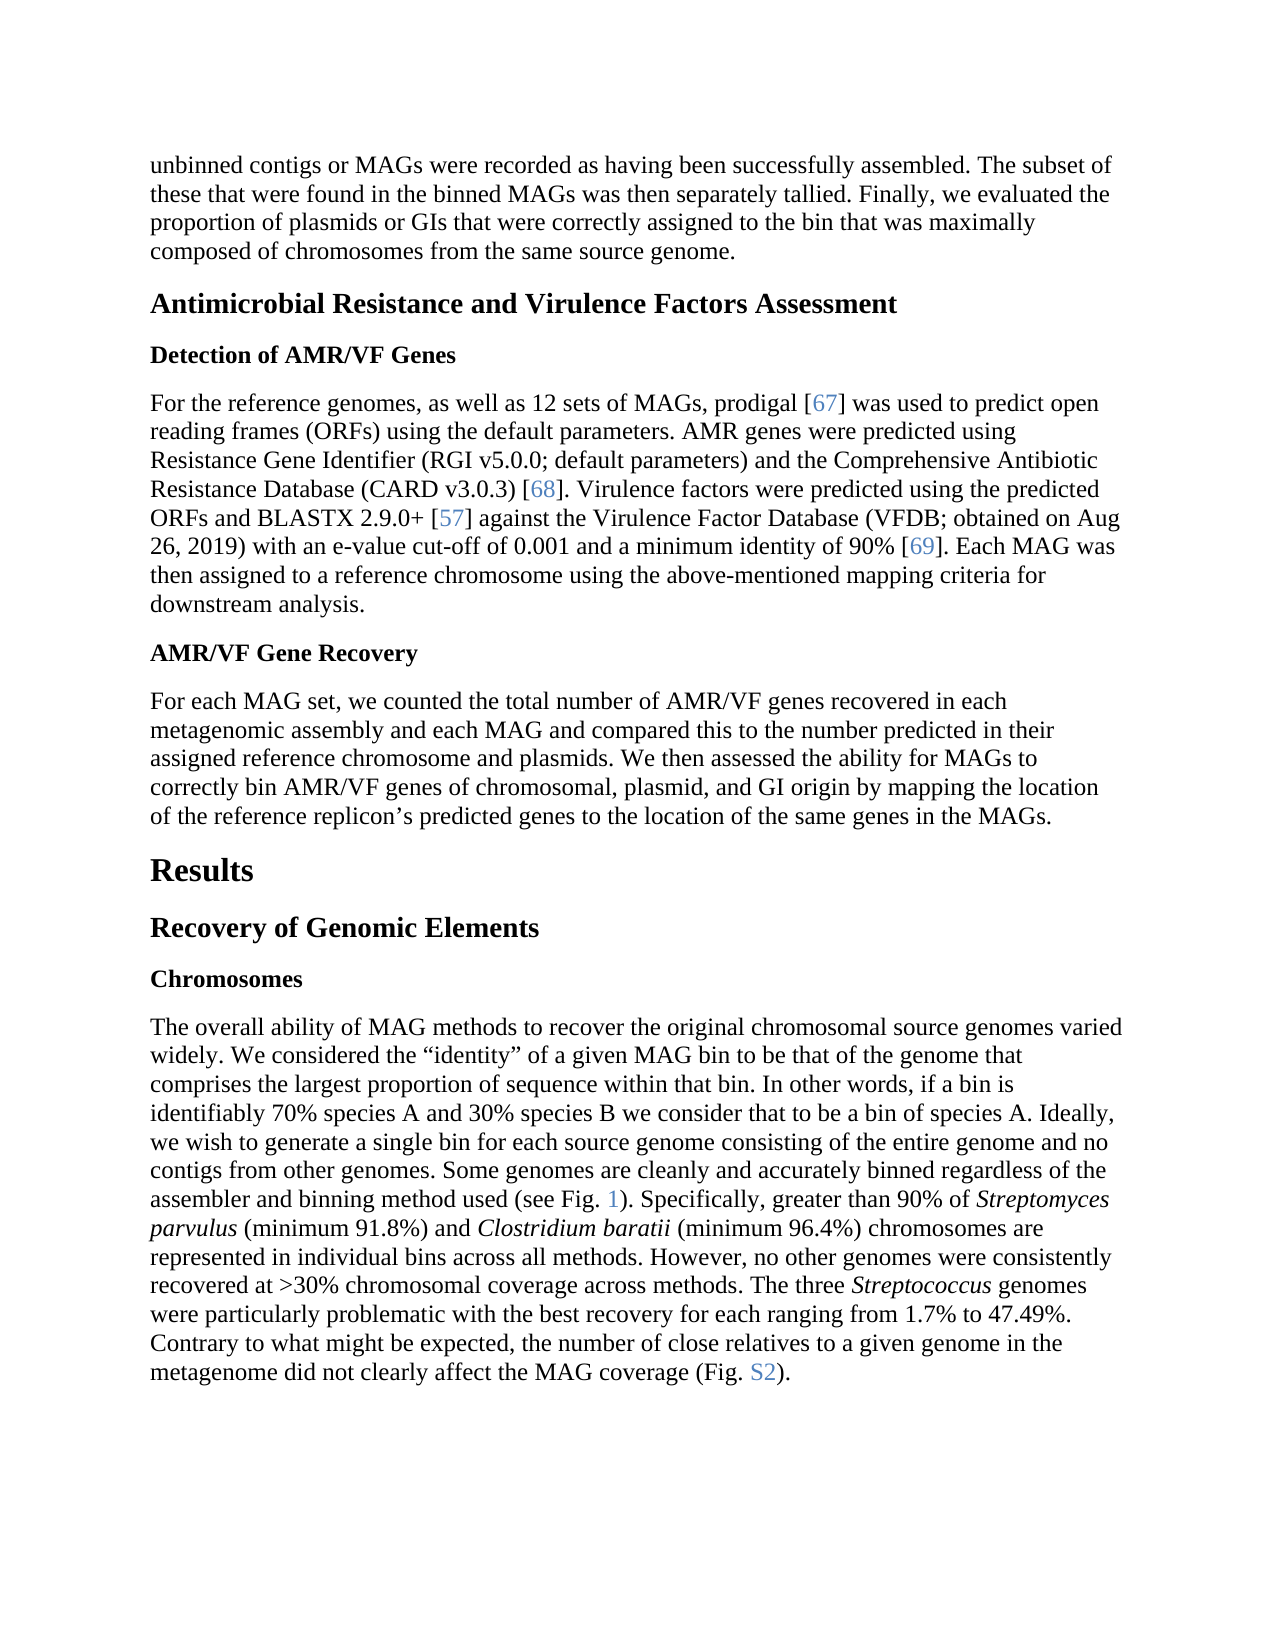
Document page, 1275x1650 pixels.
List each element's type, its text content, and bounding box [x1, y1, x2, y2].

subtitle Results [150, 851, 1125, 889]
text For the reference genomes, as well as 12 sets of MAGs, prodigal [67] was used to predict open reading frames (ORFs) using the default parameters. AMR genes were predicted using Resistance Gene Identifier (RGI v5.0.0; default parameters) and the Comprehensive Antibiotic Resistance Database (CARD v3.0.3) [68]. Virulence factors were predicted using the predicted ORFs and BLASTX 2.9.0+ [57] against the Virulence Factor Database (VFDB; obtained on Aug 26, 2019) with an e-value cut-off of 0.001 and a minimum identity of 90% [69]. Each MAG was then assigned to a reference chromosome using the above-mentioned mapping criteria for downstream analysis. [150, 388, 1125, 618]
subtitle Chromosomes [150, 964, 1125, 993]
text For each MAG set, we counted the total number of AMR/VF genes recovered in each metagenomic assembly and each MAG and compared this to the number predicted in their assigned reference chromosome and plasmids. We then assessed the ability for MAGs to correctly bin AMR/VF genes of chromosomal, plasmid, and GI origin by mapping the location of the reference replicon’s predicted genes to the location of the same genes in the MAGs. [150, 686, 1125, 830]
subtitle Detection of AMR/VF Genes [150, 340, 1125, 369]
text The overall ability of MAG methods to recover the original chromosomal source genomes varied widely. We considered the “identity” of a given MAG bin to be that of the genome that comprises the largest proportion of sequence within that bin. In other words, if a bin is identifiably 70% species A and 30% species B we consider that to be a bin of species A. Ideally, we wish to generate a single bin for each source genome consisting of the entire genome and no contigs from other genomes. Some genomes are cleanly and accurately binned regardless of the assembler and binning method used (see Fig. 1). Specifically, greater than 90% of Streptomyces parvulus (minimum 91.8%) and Clostridium baratii (minimum 96.4%) chromosomes are represented in individual bins across all methods. However, no other genomes were consistently recovered at >30% chromosomal coverage across methods. The three Streptococcus genomes were particularly problematic with the best recovery for each ranging from 1.7% to 47.49%. Contrary to what might be expected, the number of close relatives to a given genome in the metagenome did not clearly affect the MAG coverage (Fig. S2). [150, 1012, 1125, 1385]
subtitle AMR/VF Gene Recovery [150, 638, 1125, 667]
subtitle Antimicrobial Resistance and Virulence Factors Assessment [150, 286, 1125, 319]
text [150, 150, 1125, 265]
subtitle Recovery of Genomic Elements [150, 910, 1125, 943]
